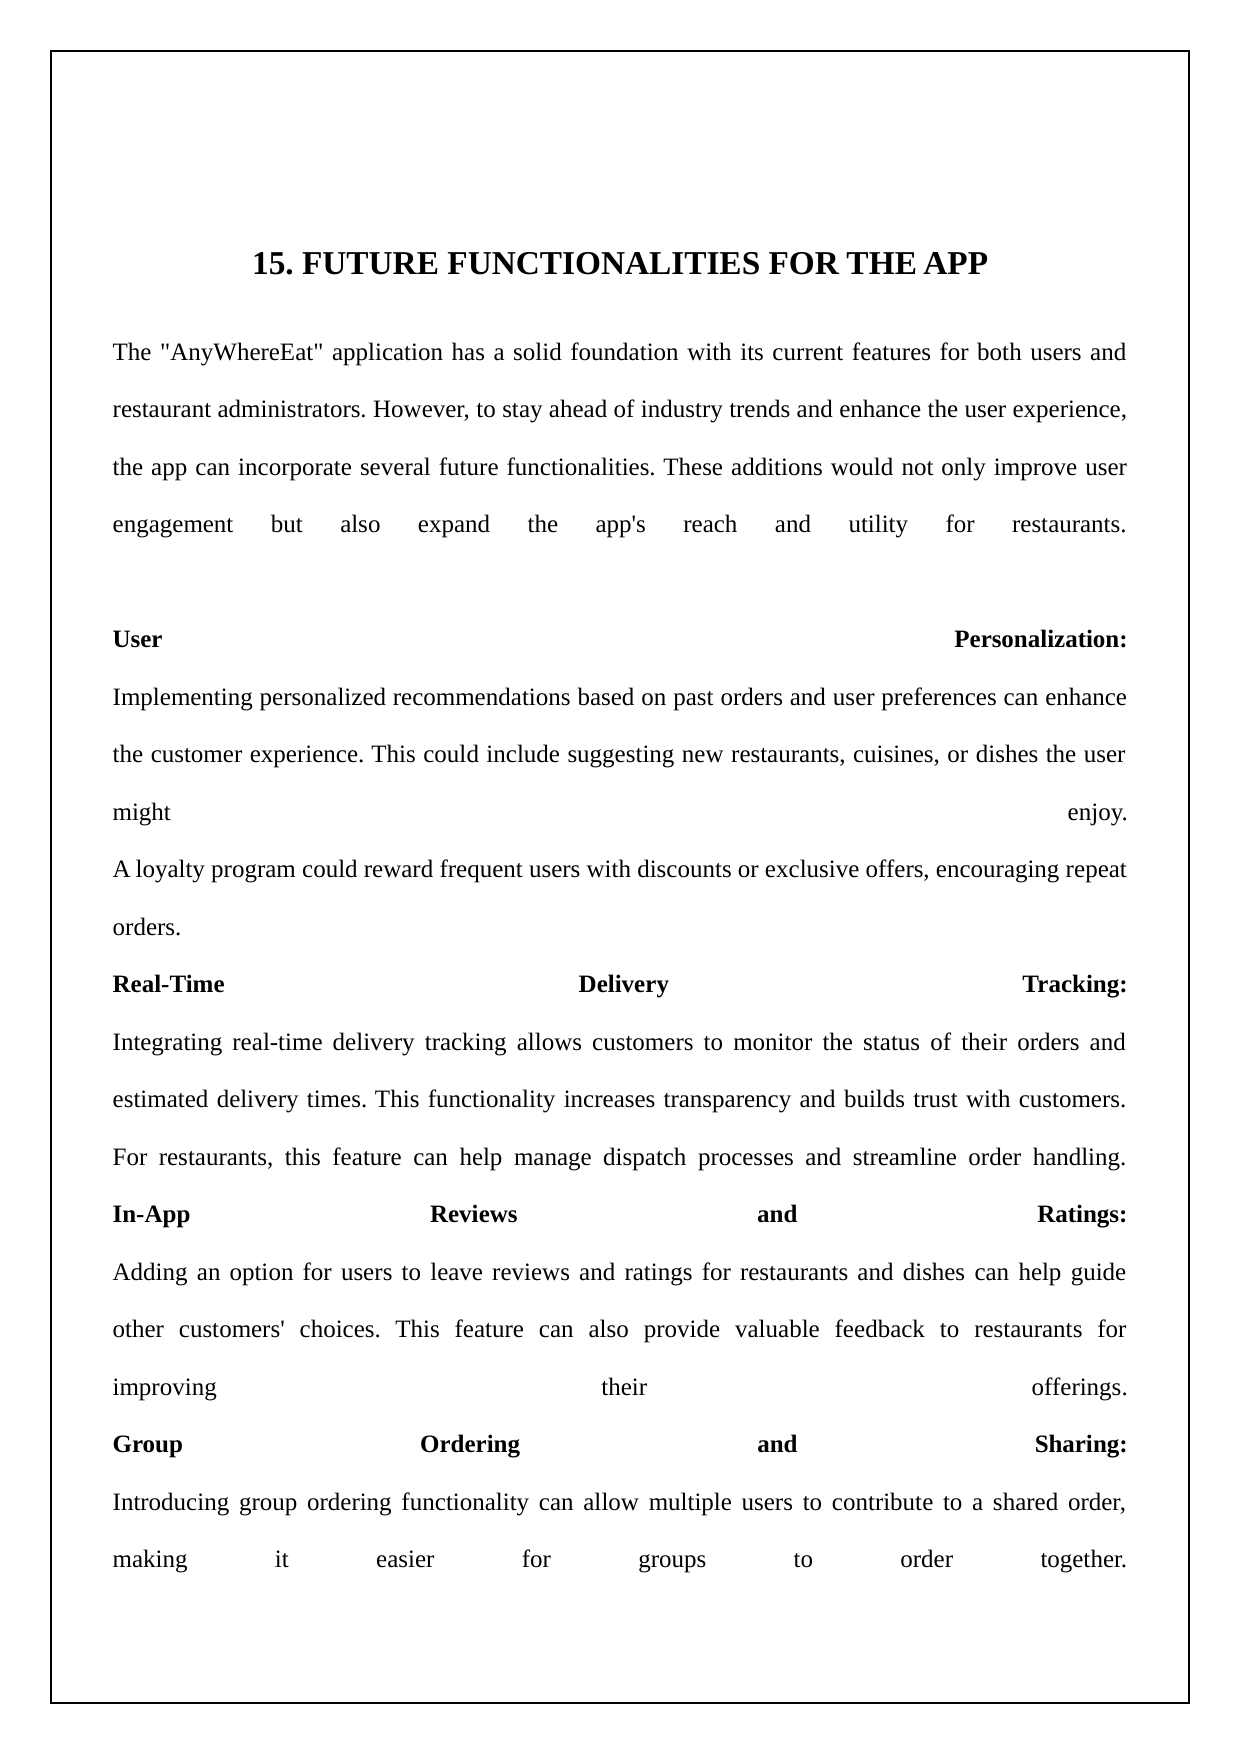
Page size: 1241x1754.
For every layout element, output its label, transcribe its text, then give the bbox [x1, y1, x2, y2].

text 15. FUTURE FUNCTIONALITIES FOR THE APP [112, 243, 1128, 282]
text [112, 337, 1128, 1573]
